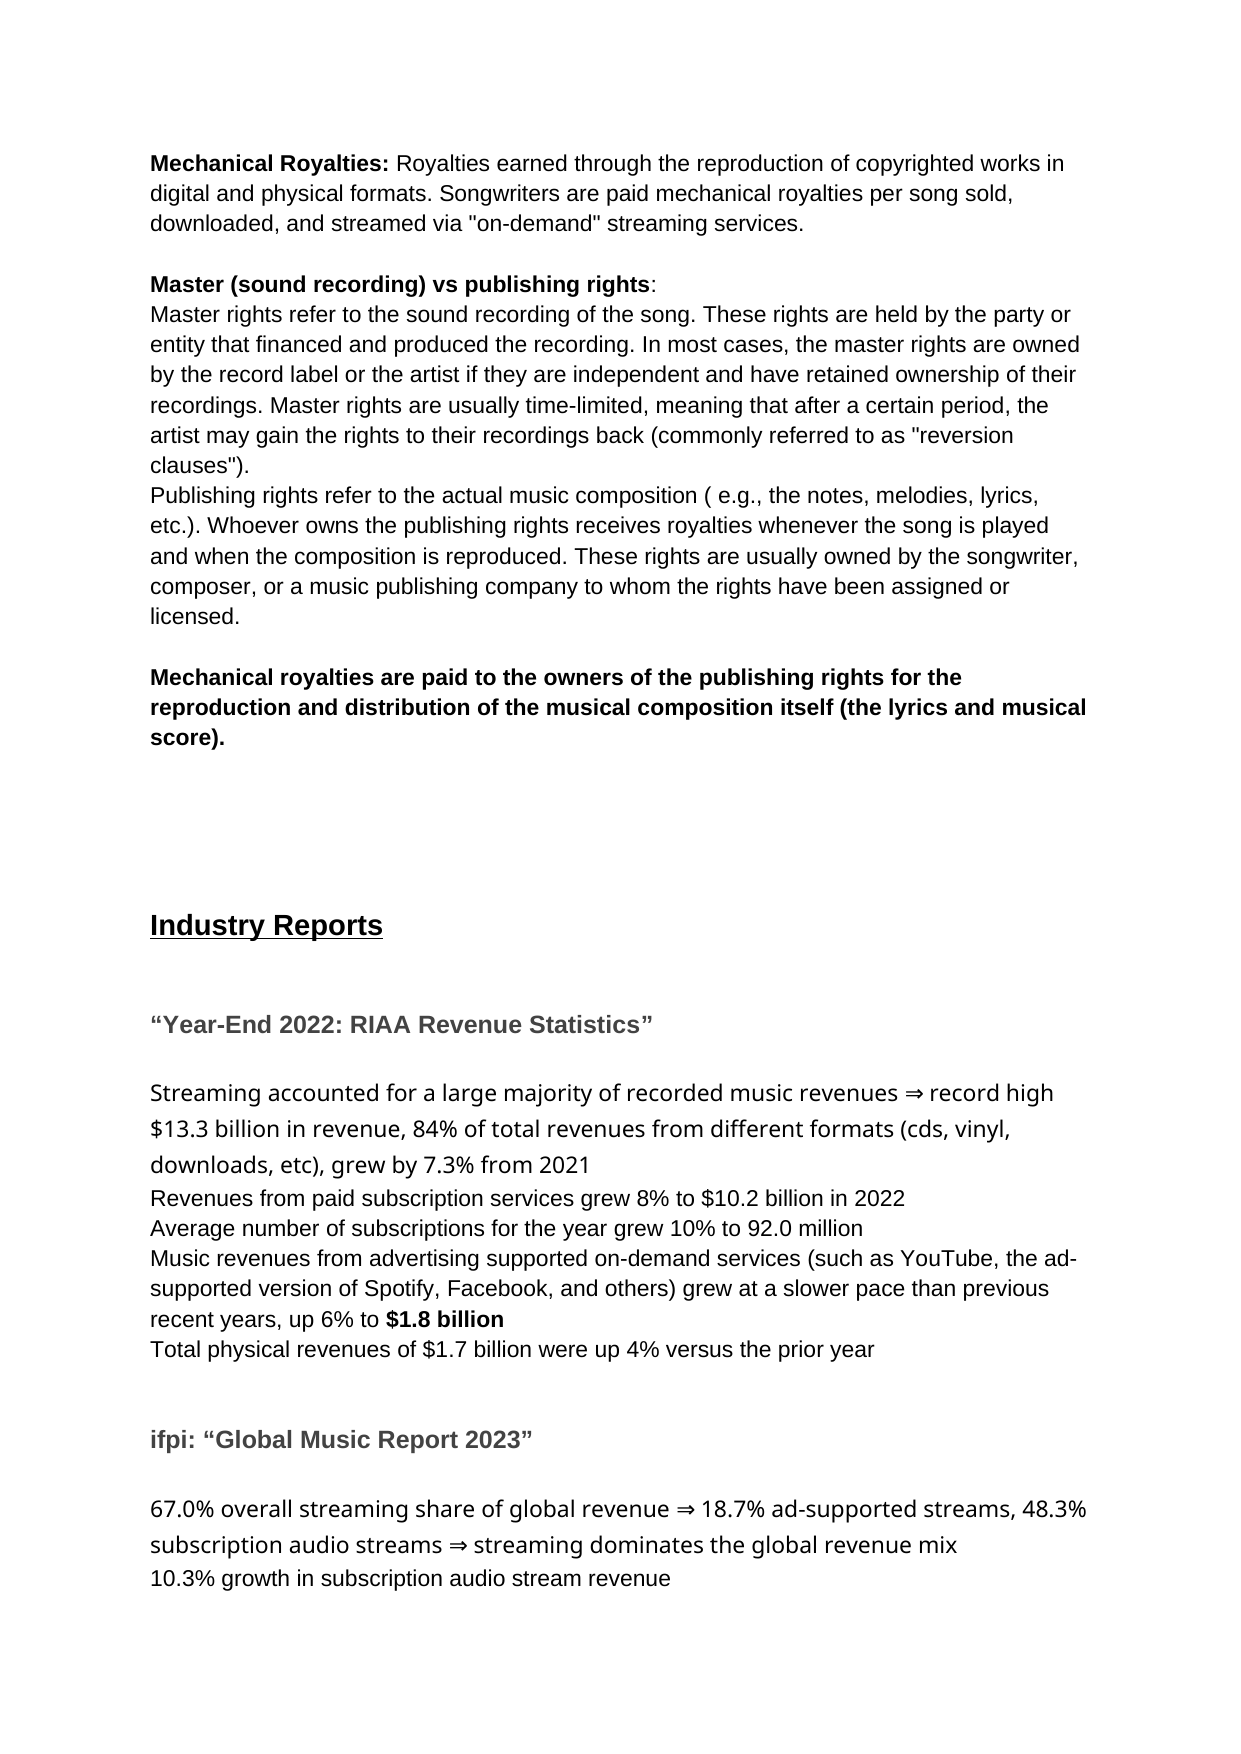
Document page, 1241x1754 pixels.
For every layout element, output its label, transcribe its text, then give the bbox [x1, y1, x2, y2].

text Total physical revenues of $1.7 billion were up 4% versus the prior year [150, 1336, 1090, 1362]
text Master rights refer to the sound recording of the song. These rights are held by the party or entity that financed and produced the recording. In most cases, the master rights are owned by the record label or the artist if they are independent and have retained ownership of their recordings. Master rights are usually time-limited, meaning that after a certain period, the artist may gain the rights to their recordings back (commonly referred to as "reversion clauses"). [150, 301, 1090, 478]
subtitle “Year-End 2022: RIAA Revenue Statistics” [150, 1009, 1090, 1038]
text Music revenues from advertising supported on-demand services (such as YouTube, the ad-supported version of Spotify, Facebook, and others) grew at a slower pace than previous recent years, up 6% to $1.8 billion [150, 1245, 1090, 1332]
text Streaming accounted for a large majority of recorded music revenues ⇒ record high $13.3 billion in revenue, 84% of total revenues from different formats (cds, vinyl, downloads, etc), grew by 7.3% from 2021 [150, 1077, 1090, 1180]
text 10.3% growth in subscription audio stream revenue [150, 1564, 1090, 1591]
text Publishing rights refer to the actual music composition ( e.g., the notes, melodies, lyrics, etc.). Whoever owns the publishing rights receives royalties whenever the song is played and when the composition is reproduced. These rights are usually owned by the songwriter, composer, or a music publishing company to whom the rights have been assigned or licensed. [150, 482, 1090, 629]
text Average number of subscriptions for the year grew 10% to 92.0 million [150, 1215, 1090, 1241]
subtitle ifpi: “Global Music Report 2023” [150, 1425, 1090, 1454]
text Revenues from paid subscription services grew 8% to $10.2 billion in 2022 [150, 1185, 1090, 1211]
subtitle Industry Reports [150, 908, 1090, 942]
text Mechanical Royalties: Royalties earned through the reproduction of copyrighted works in digital and physical formats. Songwriters are paid mechanical royalties per song sold, downloaded, and streamed via "on-demand" streaming services. [150, 150, 1090, 237]
text Mechanical royalties are paid to the owners of the publishing rights for the reproduction and distribution of the musical composition itself (the lyrics and musical score). [150, 663, 1090, 750]
text Master (sound recording) vs publishing rights: [150, 271, 1090, 297]
text 67.0% overall streaming share of global revenue ⇒ 18.7% ad-supported streams, 48.3% subscription audio streams ⇒ streaming dominates the global revenue mix [150, 1493, 1090, 1560]
